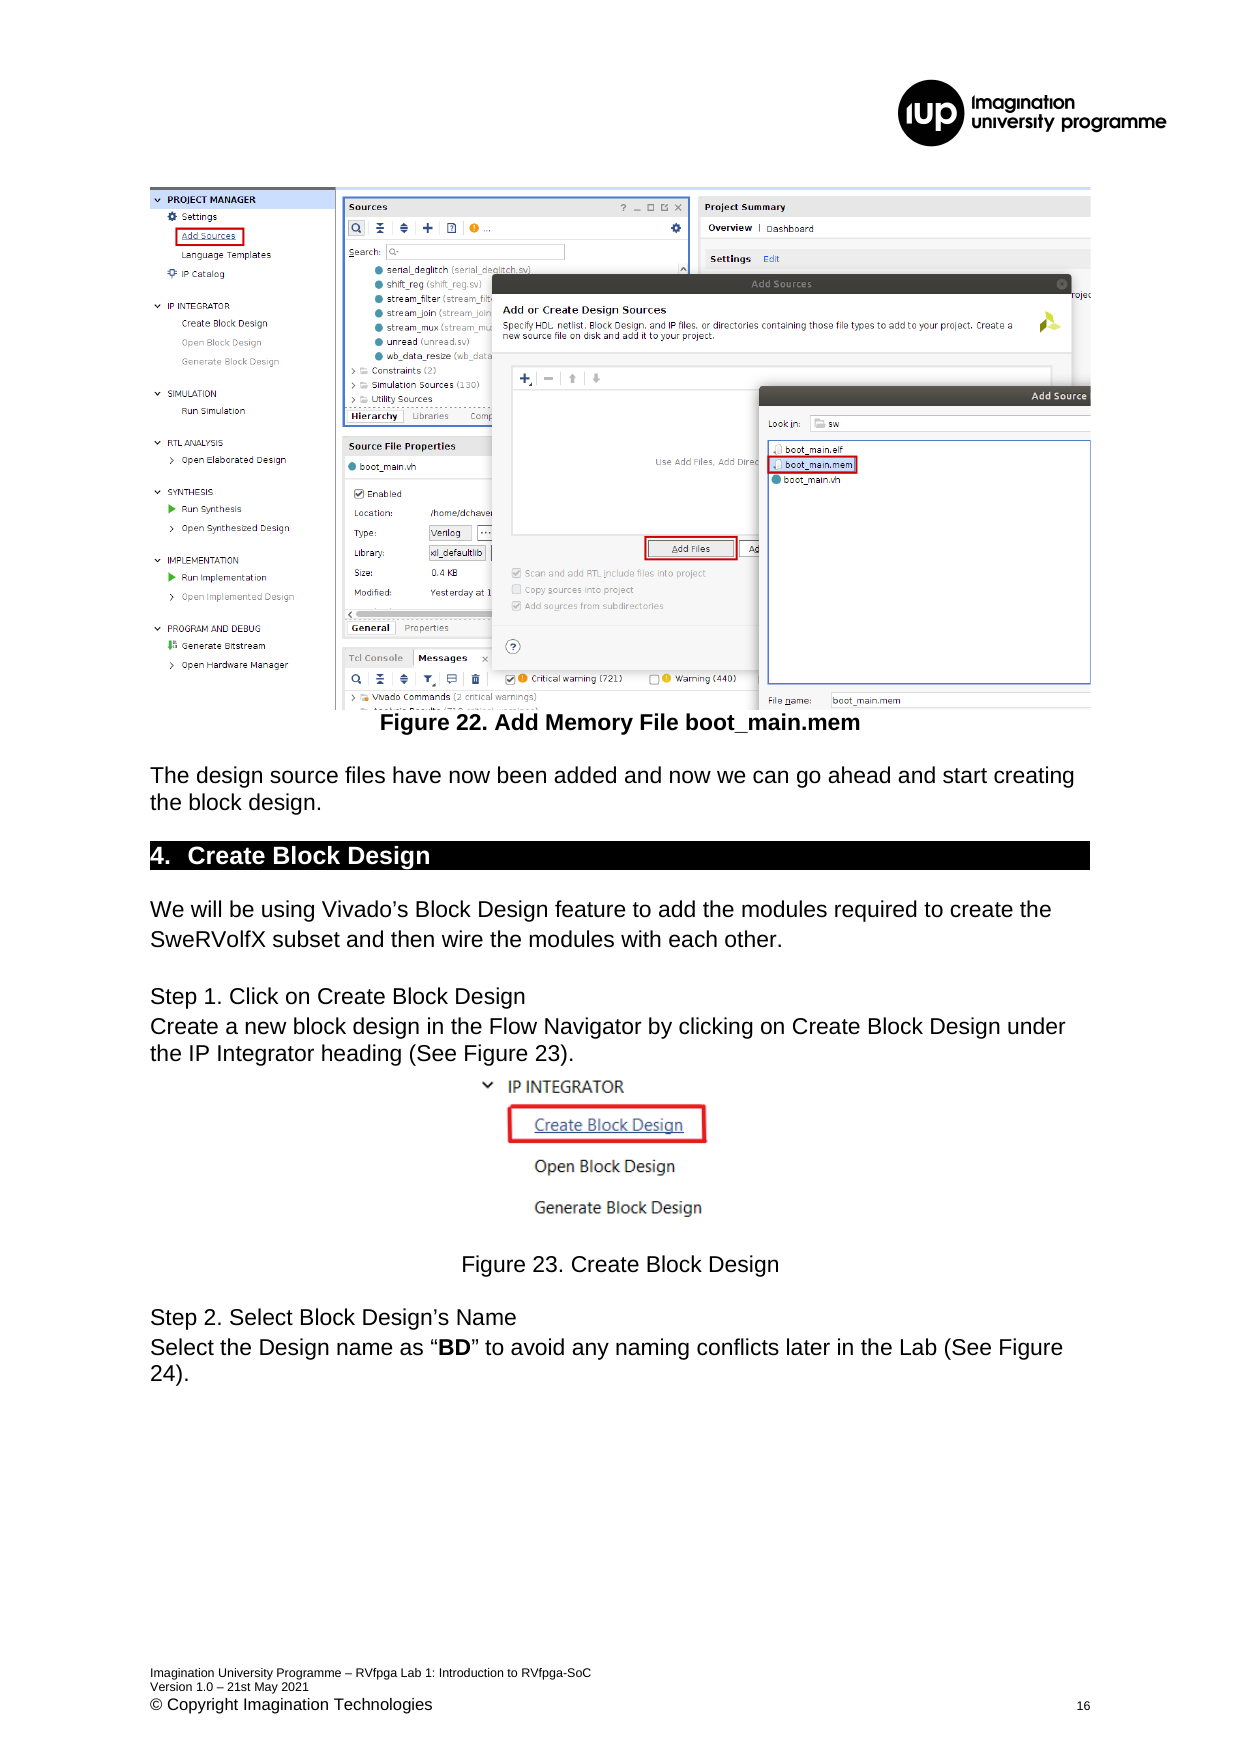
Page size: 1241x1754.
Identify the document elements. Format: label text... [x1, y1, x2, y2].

text We will be using Vivado’s Block Design feature to add the modules required to create the SweRVolfX subset and then wire the modules with each other. [150, 896, 1090, 953]
text Select the Design name as “BD” to avoid any naming conflicts later in the Lab (See Figure 24). [150, 1334, 1090, 1387]
picture [471, 1066, 769, 1247]
text The design source files have now been added and now we can go ahead and start creating the block design. [150, 762, 1090, 815]
picture [150, 187, 1091, 710]
picture [896, 78, 1168, 148]
text Figure 22. Add Memory File boot_main.mem [150, 710, 1090, 736]
subtitle Create Block Design [150, 841, 1090, 870]
text Create a new block design in the Flow Navigator by clicking on Create Block Design under the IP Integrator heading (See Figure 23). [150, 1013, 1090, 1066]
